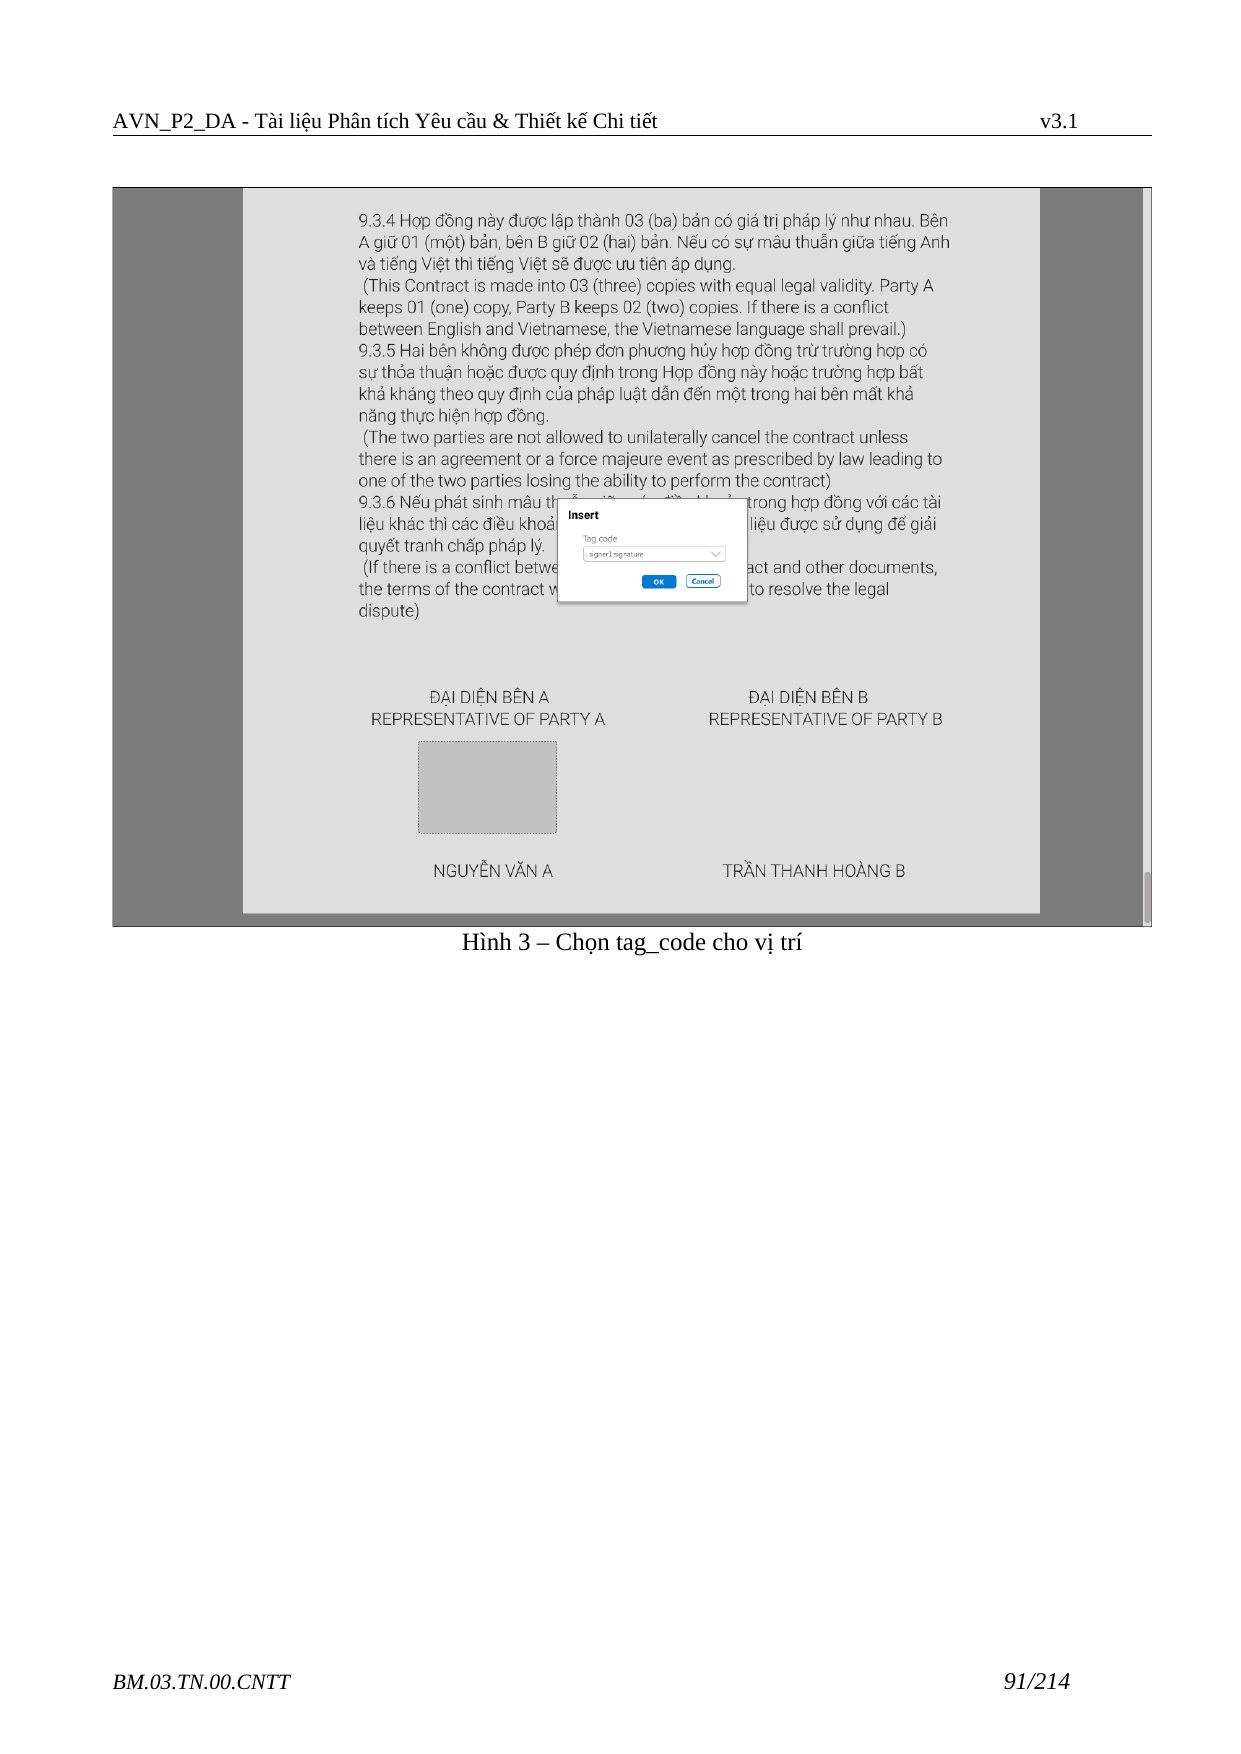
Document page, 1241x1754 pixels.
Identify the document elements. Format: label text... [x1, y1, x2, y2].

picture [112, 187, 1152, 927]
text Hình 3 – Chọn tag_code cho vị trí [112, 927, 1152, 955]
